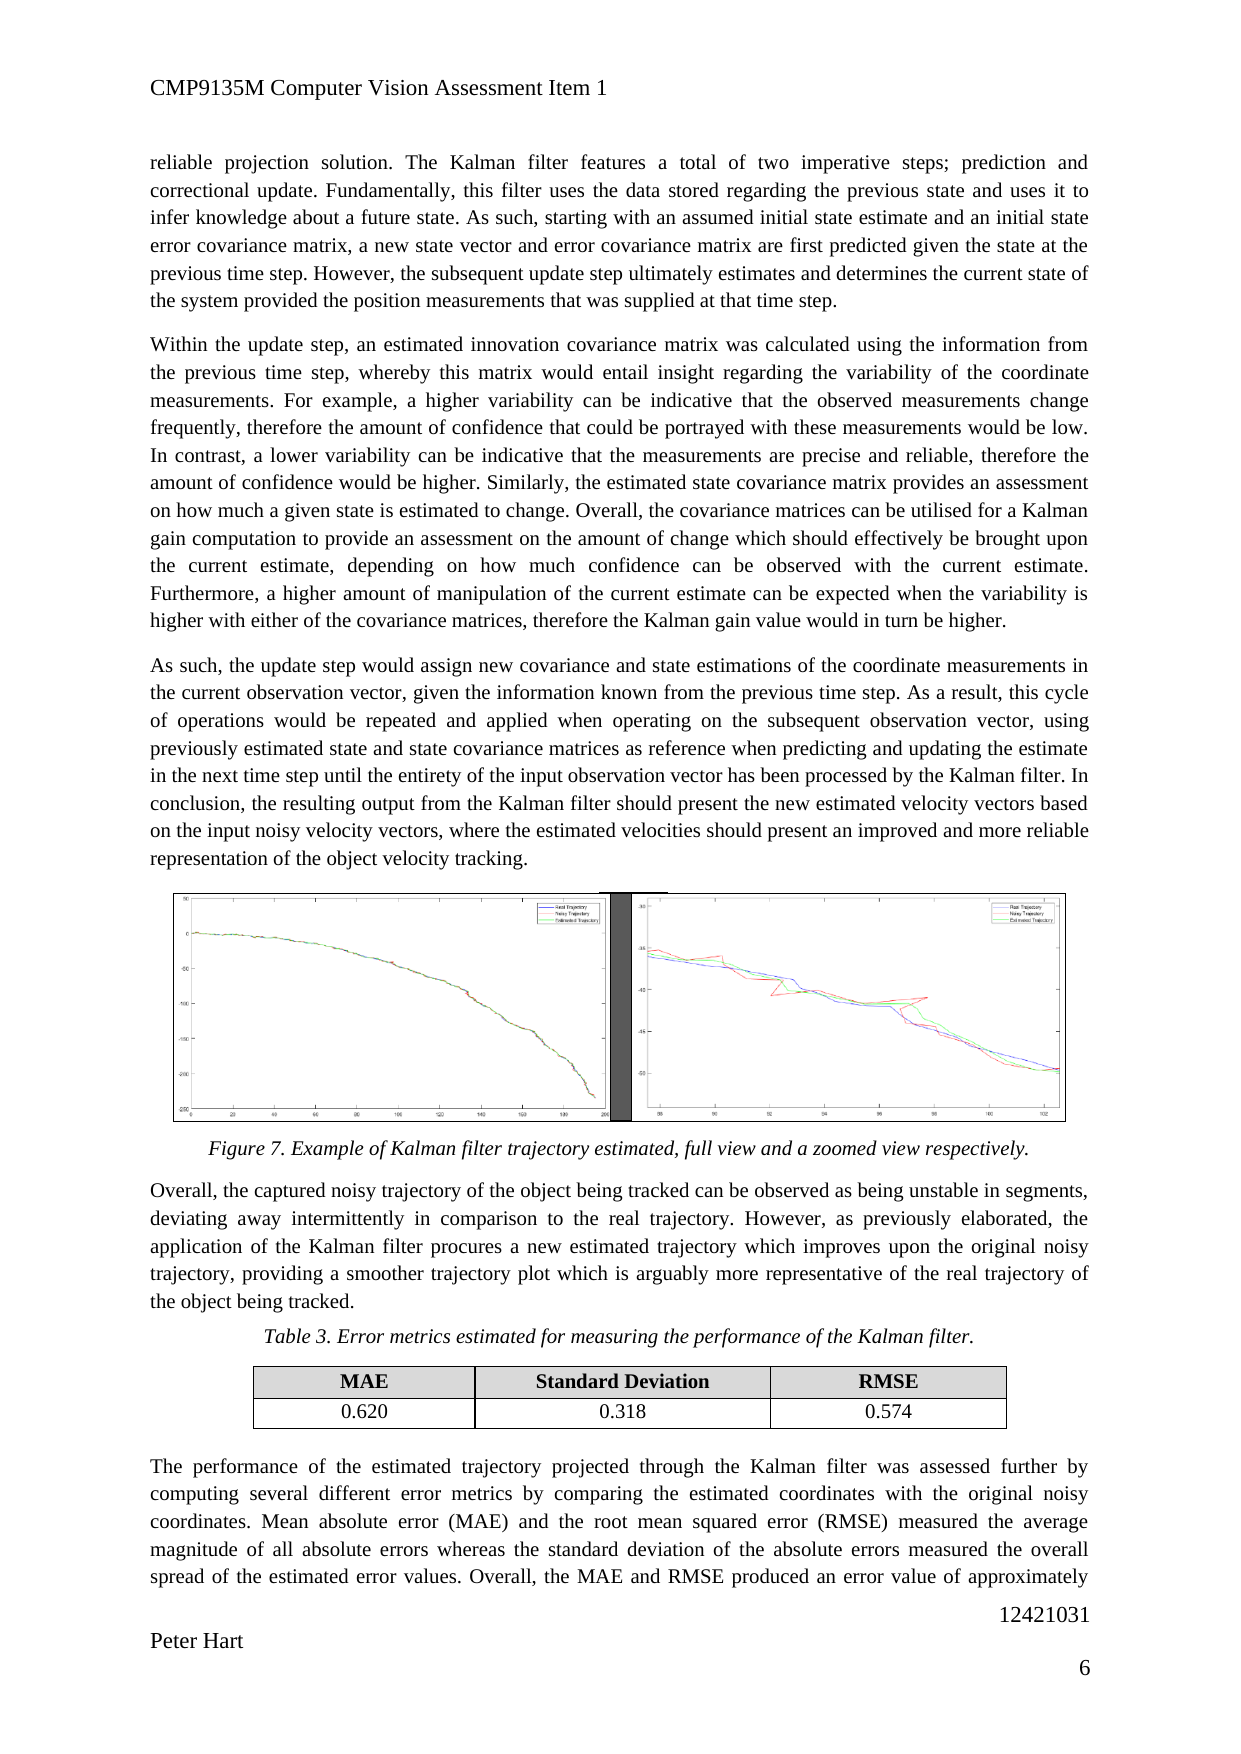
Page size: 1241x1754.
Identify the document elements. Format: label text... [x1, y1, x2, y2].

table_header RMSE [771, 1367, 1006, 1398]
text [150, 150, 1090, 312]
table_header MAE [254, 1367, 474, 1398]
text Overall, the captured noisy trajectory of the object being tracked can be observed as being unstable in segments, deviating away intermittently in comparison to the real trajectory. However, as previously elaborated, the application of the Kalman filter procures a new estimated trajectory which improves upon the original noisy trajectory, providing a smoother trajectory plot which is arguably more representative of the real trajectory of the object being tracked. [150, 1178, 1090, 1313]
table_cell 0.574 [771, 1399, 1006, 1428]
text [150, 1454, 1090, 1588]
table_cell 0.318 [476, 1399, 770, 1428]
picture [174, 894, 610, 1121]
table_header Standard Deviation [476, 1367, 770, 1398]
table_cell 0.620 [254, 1399, 474, 1428]
text As such, the update step would assign new covariance and state estimations of the coordinate measurements in the current observation vector, given the information known from the previous time step. As a result, this cycle of operations would be repeated and applied when operating on the subsequent observation vector, using previously estimated state and state covariance matrices as reference when predicting and updating the estimate in the next time step until the entirety of the input observation vector has been processed by the Kalman filter. In conclusion, the resulting output from the Kalman filter should present the new estimated velocity vectors based on the input noisy velocity vectors, where the estimated velocities should present an improved and more reliable representation of the object velocity tracking. [150, 653, 1090, 870]
text Within the update step, an estimated innovation covariance matrix was calculated using the information from the previous time step, whereby this matrix would entail insight regarding the variability of the coordinate measurements. For example, a higher variability can be indicative that the observed measurements change frequently, therefore the amount of confidence that could be portrayed with these measurements would be low. In contrast, a lower variability can be indicative that the measurements are precise and reliable, therefore the amount of confidence would be higher. Similarly, the estimated state covariance matrix provides an assessment on how much a given state is estimated to change. Overall, the covariance matrices can be utilised for a Kalman gain computation to provide an assessment on the amount of change which should effectively be brought upon the current estimate, depending on how much confidence can be observed with the current estimate. Furthermore, a higher amount of manipulation of the current estimate can be expected when the variability is higher with either of the covariance matrices, therefore the Kalman gain value would in turn be higher. [150, 332, 1090, 632]
picture [632, 894, 1065, 1121]
